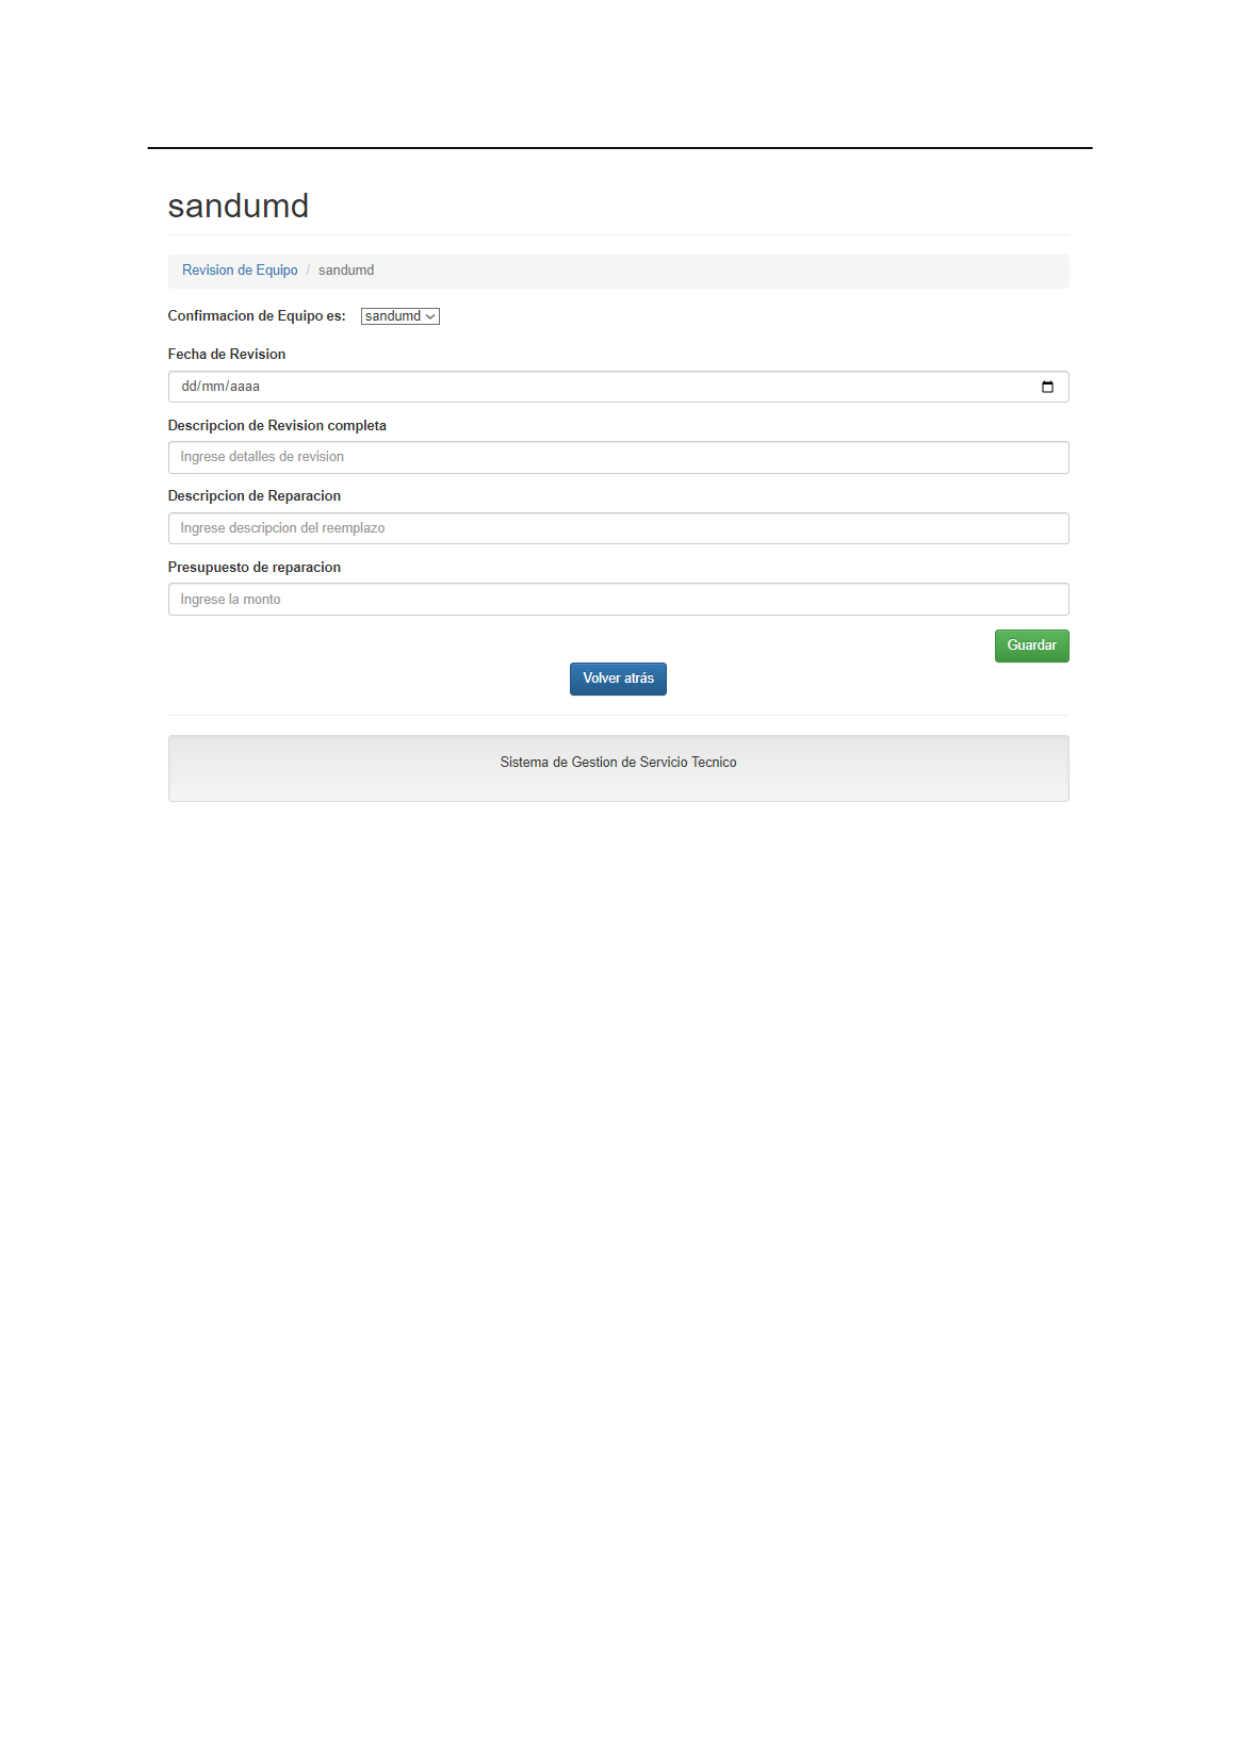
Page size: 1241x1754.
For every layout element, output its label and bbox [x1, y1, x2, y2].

picture [147, 147, 1093, 931]
